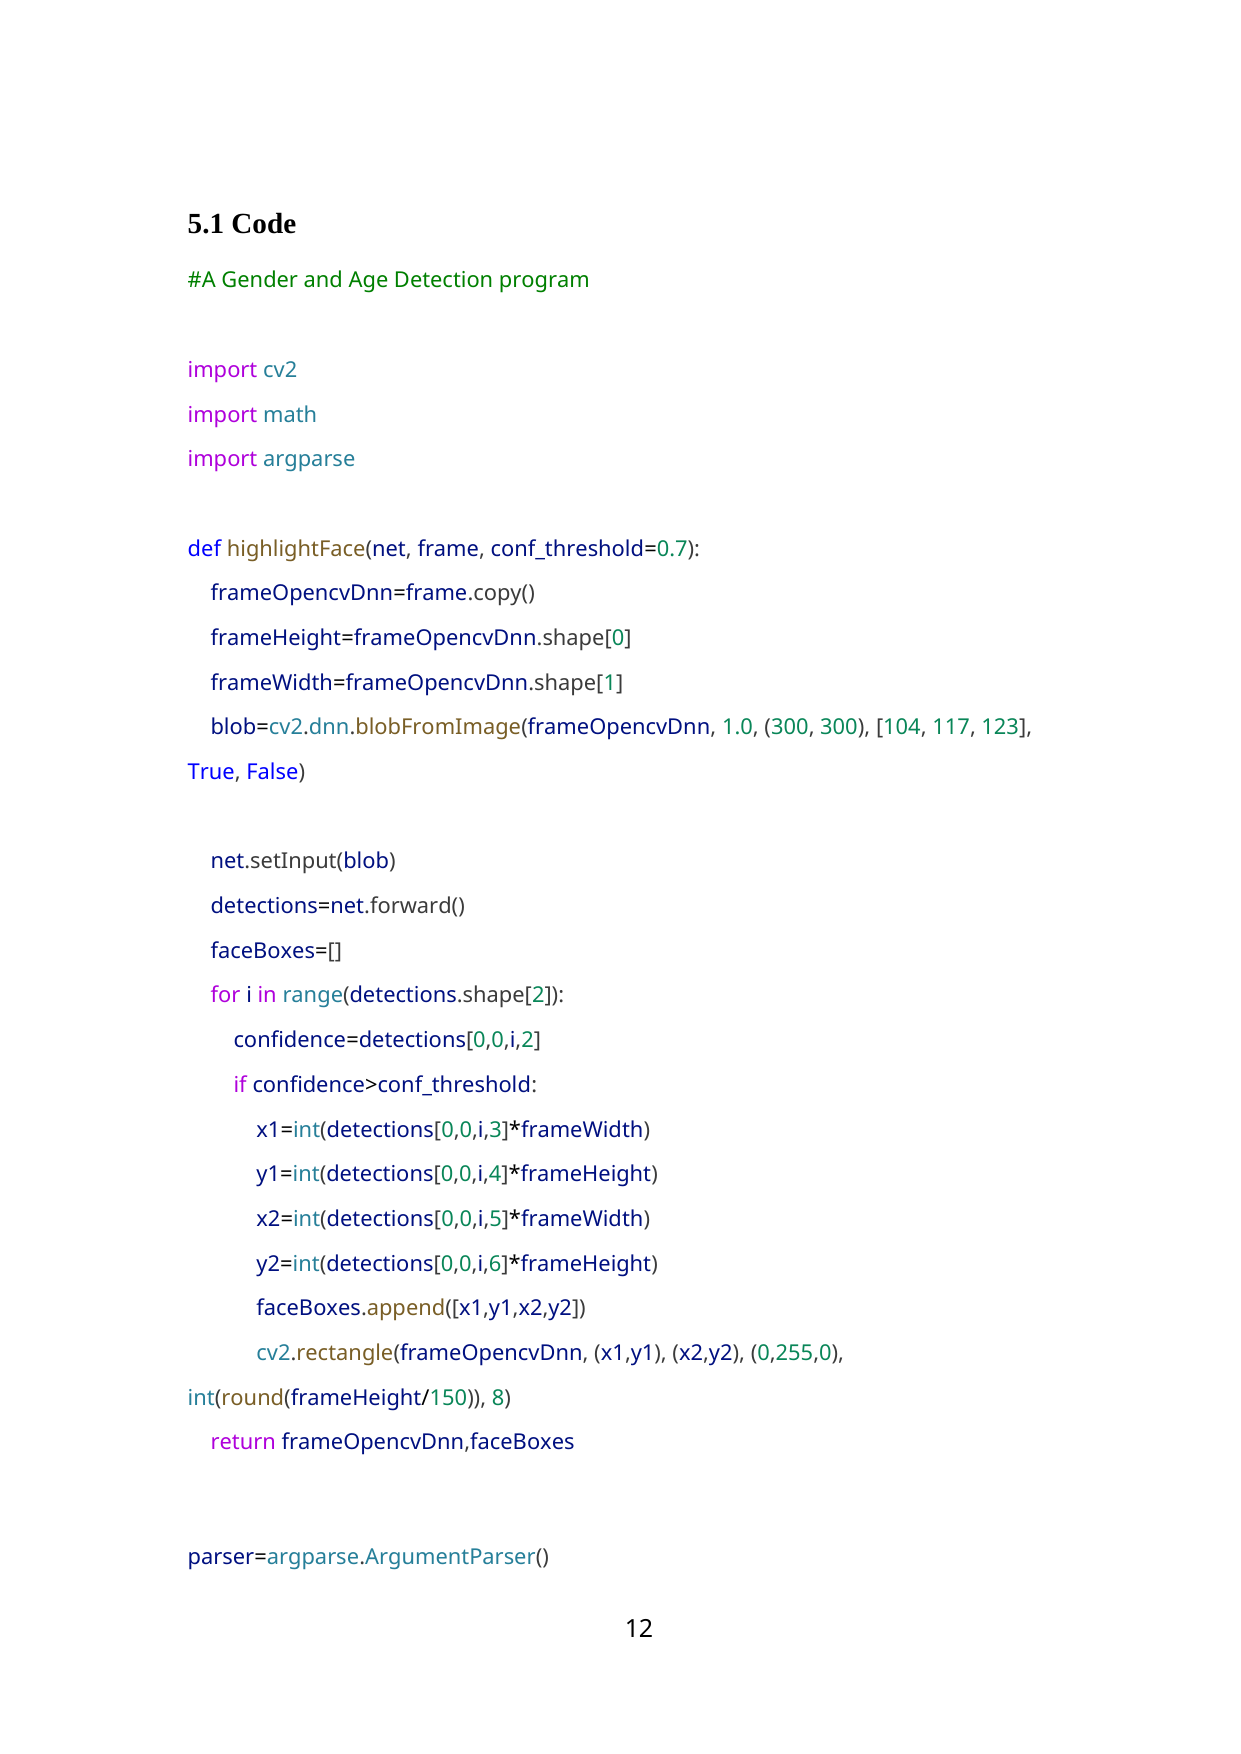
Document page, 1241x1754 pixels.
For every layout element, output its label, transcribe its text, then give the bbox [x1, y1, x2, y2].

text y1=int(detections[0,0,i,4]*frameHeight) [187, 1158, 1090, 1188]
text x2=int(detections[0,0,i,5]*frameWidth) [187, 1203, 1090, 1233]
text #A Gender and Age Detection program [187, 264, 1090, 294]
text cv2.rectangle(frameOpencvDnn, (x1,y1), (x2,y2), (0,255,0), int(round(frameHeight/150)), 8) [187, 1337, 1090, 1411]
text faceBoxes=[] [187, 935, 1090, 964]
text x1=int(detections[0,0,i,3]*frameWidth) [187, 1113, 1090, 1143]
text net.setInput(blob) [187, 845, 1090, 875]
text import argparse [187, 443, 1090, 473]
subtitle 5.1 Code [187, 206, 1090, 239]
text frameOpencvDnn=frame.copy() [187, 577, 1090, 607]
text parser=argparse.ArgumentParser() [187, 1541, 1090, 1571]
text import math [187, 398, 1090, 428]
text for i in range(detections.shape[2]): [187, 979, 1090, 1009]
text detections=net.forward() [187, 890, 1090, 920]
text def highlightFace(net, frame, conf_threshold=0.7): [187, 533, 1090, 562]
text return frameOpencvDnn,faceBoxes [187, 1426, 1090, 1456]
text frameWidth=frameOpencvDnn.shape[1] [187, 667, 1090, 696]
text confidence=detections[0,0,i,2] [187, 1024, 1090, 1054]
text frameHeight=frameOpencvDnn.shape[0] [187, 622, 1090, 652]
text if confidence>conf_threshold: [187, 1069, 1090, 1099]
text y2=int(detections[0,0,i,6]*frameHeight) [187, 1248, 1090, 1277]
text blob=cv2.dnn.blobFromImage(frameOpencvDnn, 1.0, (300, 300), [104, 117, 123], True, False) [187, 711, 1090, 786]
text import cv2 [187, 354, 1090, 384]
text faceBoxes.append([x1,y1,x2,y2]) [187, 1292, 1090, 1322]
